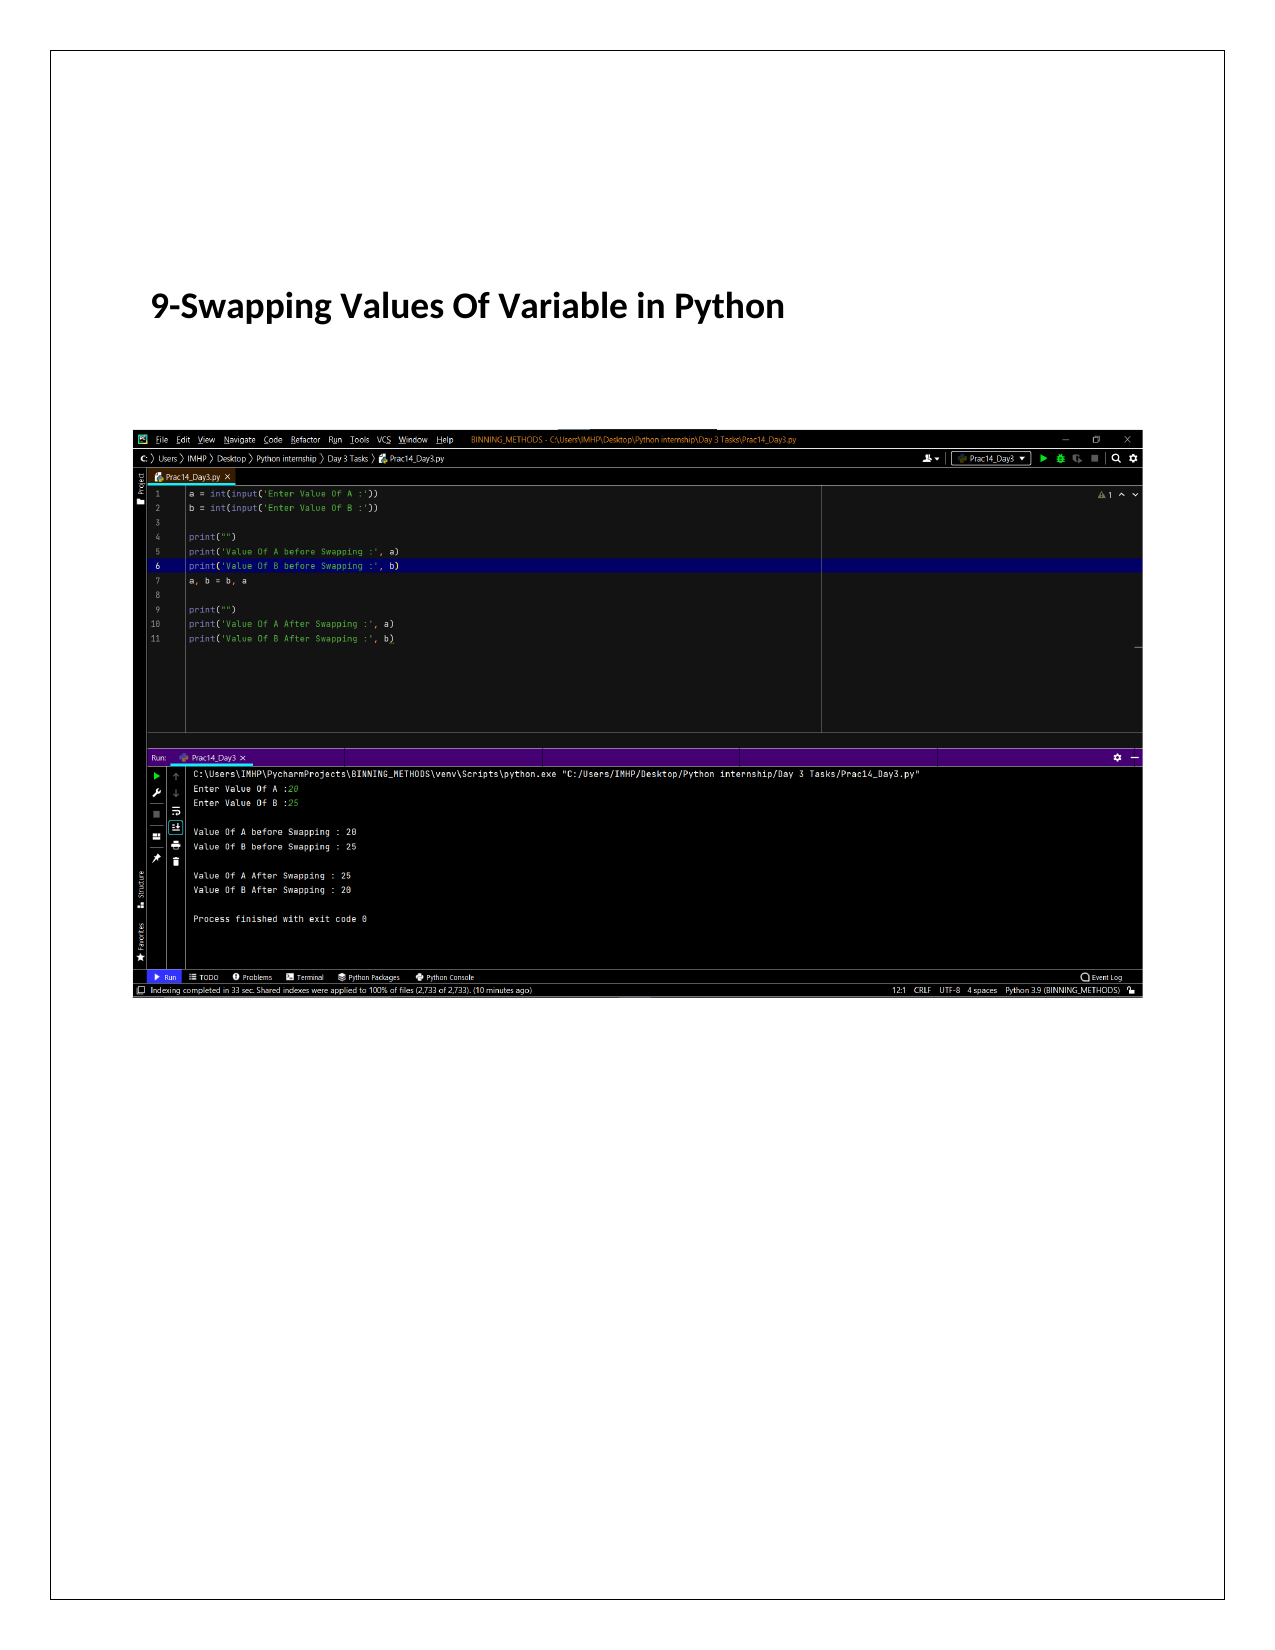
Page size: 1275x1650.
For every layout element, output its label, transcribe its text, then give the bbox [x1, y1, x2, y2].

picture [132, 429, 1143, 998]
text 9-Swapping Values Of Variable in Python [150, 282, 1125, 328]
